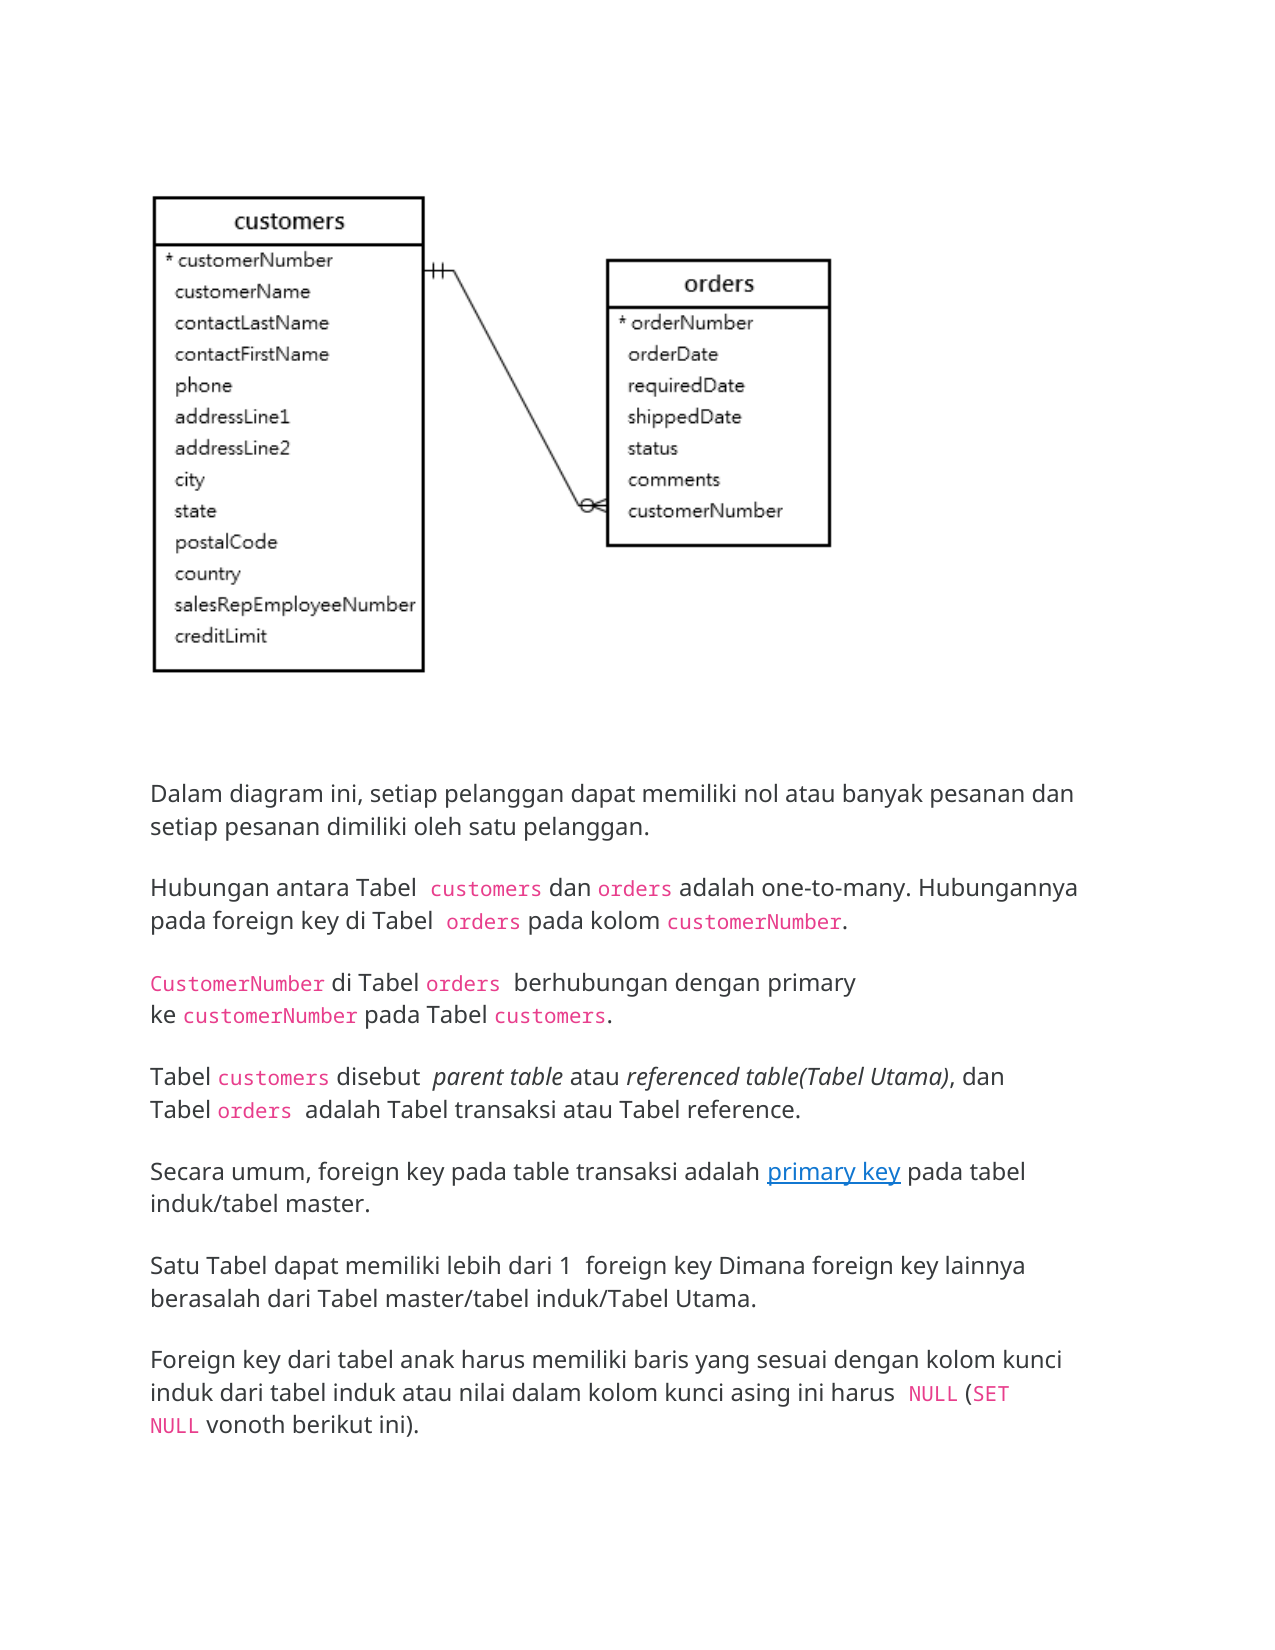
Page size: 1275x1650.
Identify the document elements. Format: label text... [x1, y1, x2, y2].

text Hubungan antara Tabel customers dan orders adalah one-to-many. Hubungannya pada foreign key di Tabel orders pada kolom customerNumber. [150, 871, 1125, 936]
text Foreign key dari tabel anak harus memiliki baris yang sesuai dengan kolom kunci induk dari tabel induk atau nilai dalam kolom kunci asing ini harus NULL (SET NULL vonoth berikut ini). [150, 1343, 1125, 1441]
text CustomerNumber di Tabel orders berhubungan dengan primary ke customerNumber pada Tabel customers. [150, 966, 1125, 1031]
text Secara umum, foreign key pada table transaksi adalah primary key pada tabel induk/tabel master. [150, 1154, 1125, 1219]
text Tabel customers disebut parent table atau referenced table(Tabel Utama), dan Tabel orders adalah Tabel transaksi atau Tabel reference. [150, 1060, 1125, 1125]
text Dalam diagram ini, setiap pelanggan dapat memiliki nol atau banyak pesanan dan setiap pesanan dimiliki oleh satu pelanggan. [150, 777, 1125, 842]
text Satu Tabel dapat memiliki lebih dari 1 foreign key Dimana foreign key lainnya berasalah dari Tabel master/tabel induk/Tabel Utama. [150, 1249, 1125, 1314]
picture [150, 184, 847, 693]
